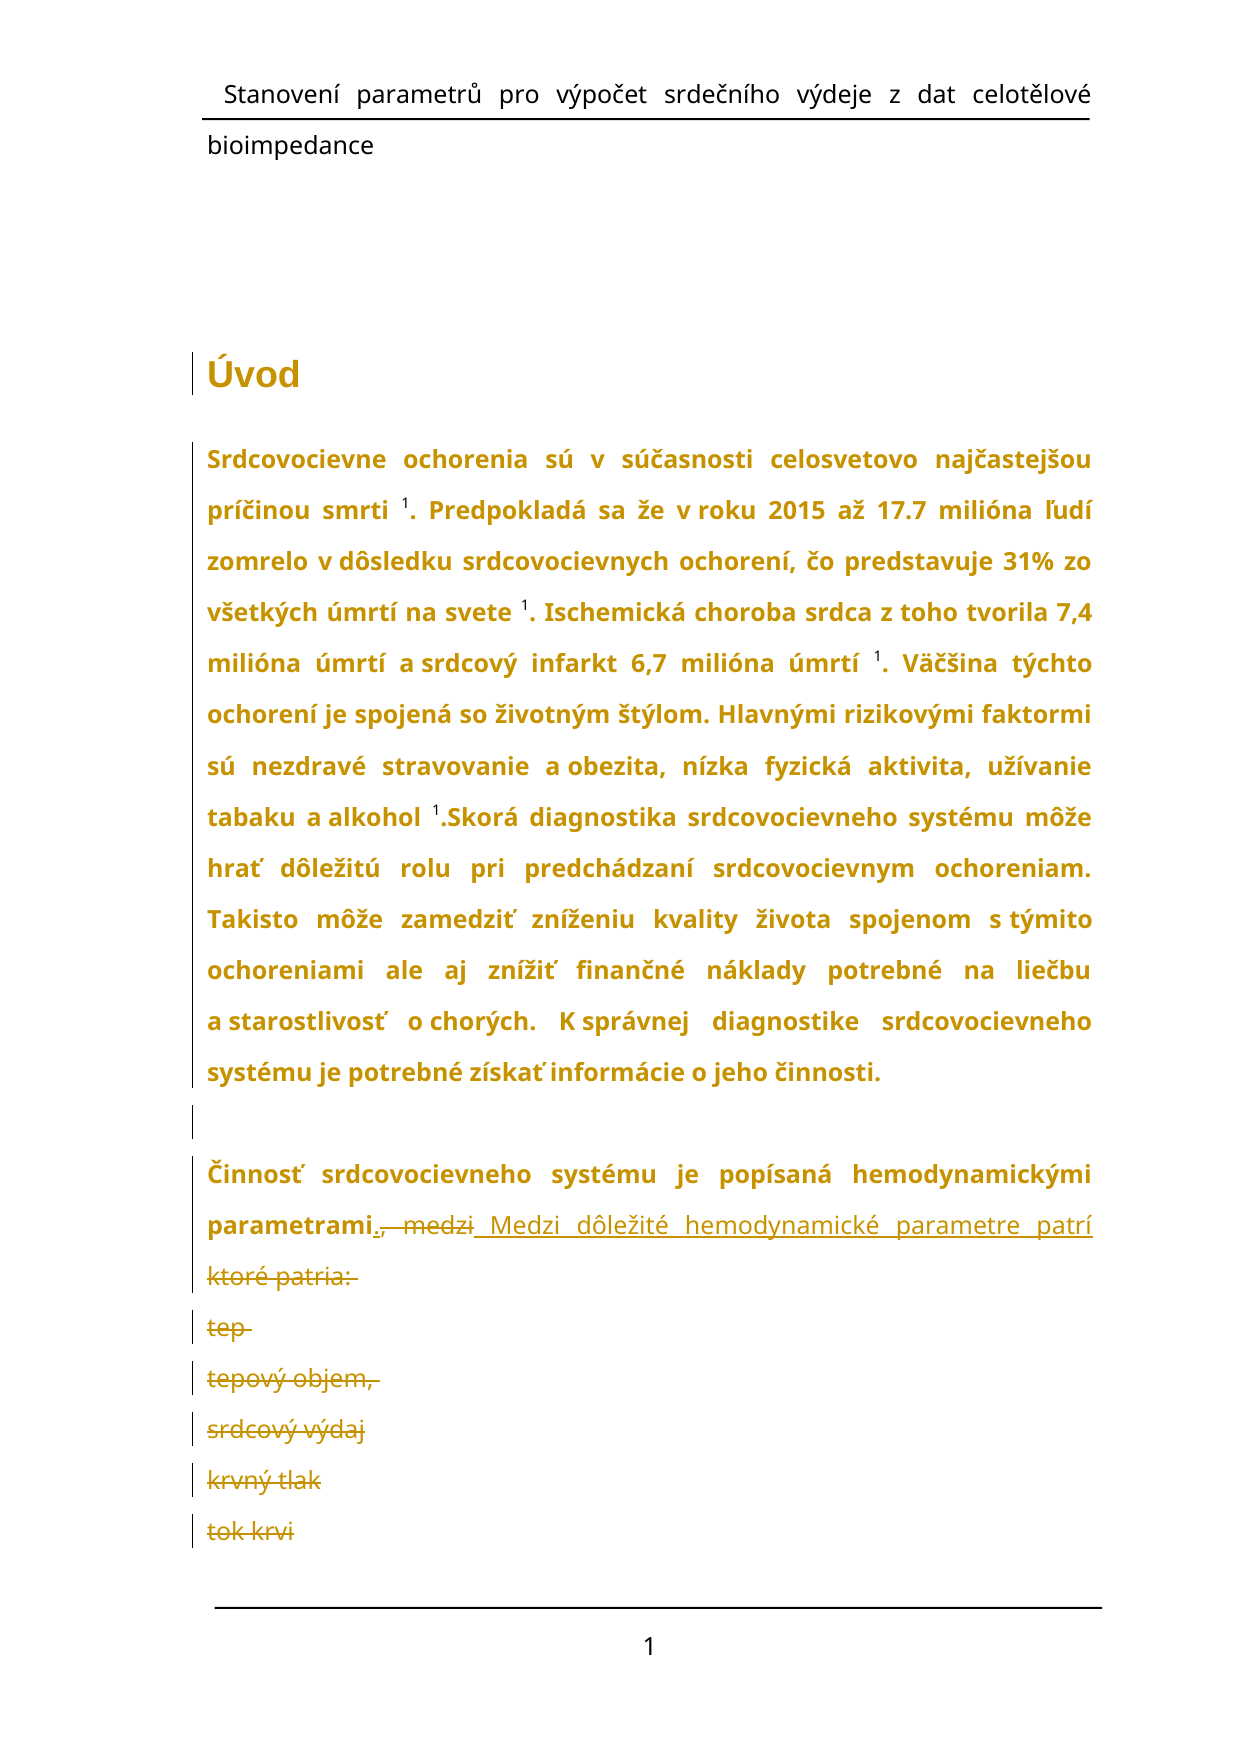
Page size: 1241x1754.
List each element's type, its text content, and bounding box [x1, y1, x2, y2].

subtitle Úvod [207, 352, 1092, 395]
text Srdcovocievne ochorenia sú v súčasnosti celosvetovo najčastejšou príčinou smrti 1. Predpokladá sa že v roku 2015 až 17.7 milióna ľudí zomrelo v dôsledku srdcovocievnych ochorení, čo predstavuje 31% zo všetkých úmrtí na svete 1. Ischemická choroba srdca z toho tvorila 7,4 milióna úmrtí a srdcový infarkt 6,7 milióna úmrtí 1. Väčšina týchto ochorení je spojená so životným štýlom. Hlavnými rizikovými faktormi sú nezdravé stravovanie a obezita, nízka fyzická aktivita, užívanie tabaku a alkohol 1.Skorá diagnostika srdcovocievneho systému môže hrať dôležitú rolu pri predchádzaní srdcovocievnym ochoreniam. Takisto môže zamedziť zníženiu kvality života spojenom s týmito ochoreniami ale aj znížiť finančné náklady potrebné na liečbu a starostlivosť o chorých. K správnej diagnostike srdcovocievneho systému je potrebné získať informácie o jeho činnosti. [207, 442, 1092, 1088]
text Činnosť srdcovocievneho systému je popísaná hemodynamickými parametrami [207, 1156, 1092, 1293]
